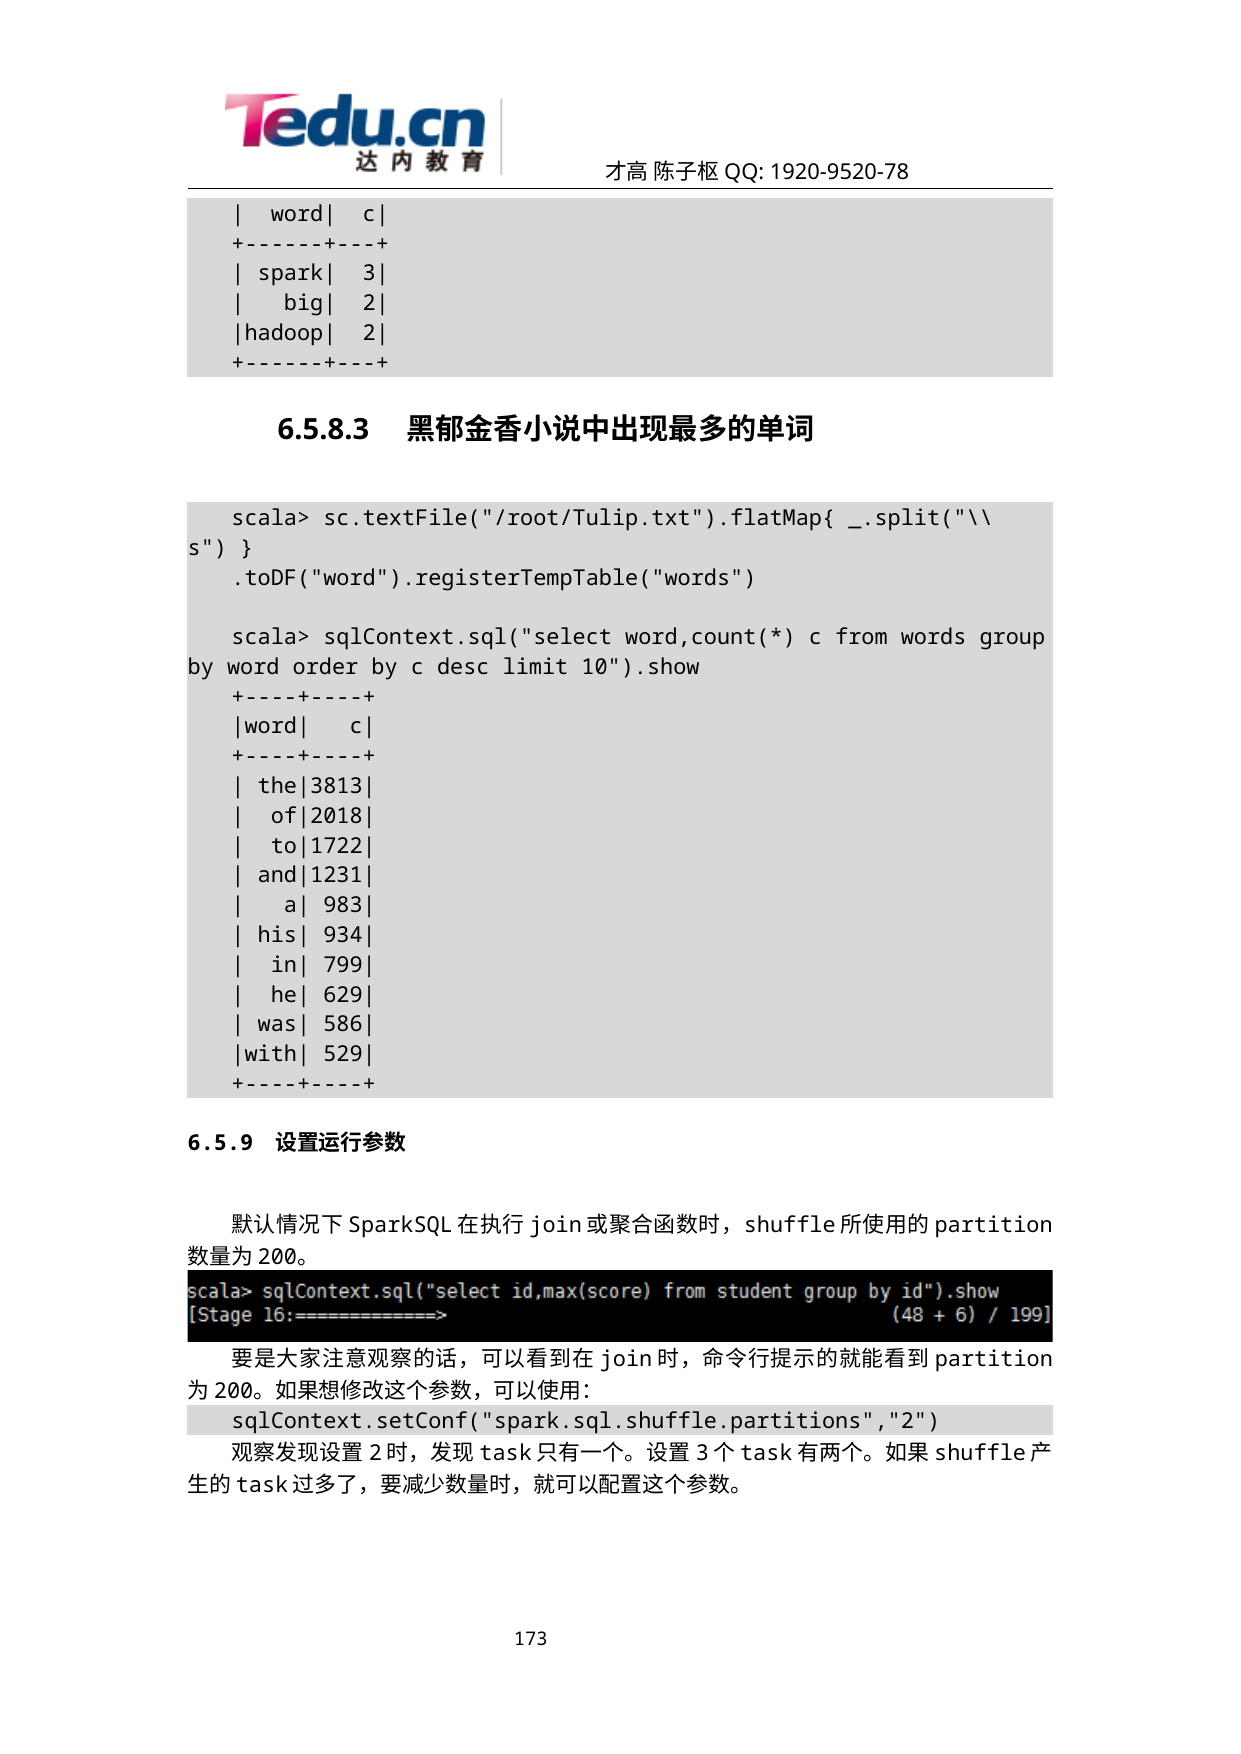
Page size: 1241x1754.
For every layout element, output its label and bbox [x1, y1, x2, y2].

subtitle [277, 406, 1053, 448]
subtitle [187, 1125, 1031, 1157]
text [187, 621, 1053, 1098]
picture [225, 88, 507, 180]
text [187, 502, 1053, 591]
picture [187, 1270, 1053, 1342]
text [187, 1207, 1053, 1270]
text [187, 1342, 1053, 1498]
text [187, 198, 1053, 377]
